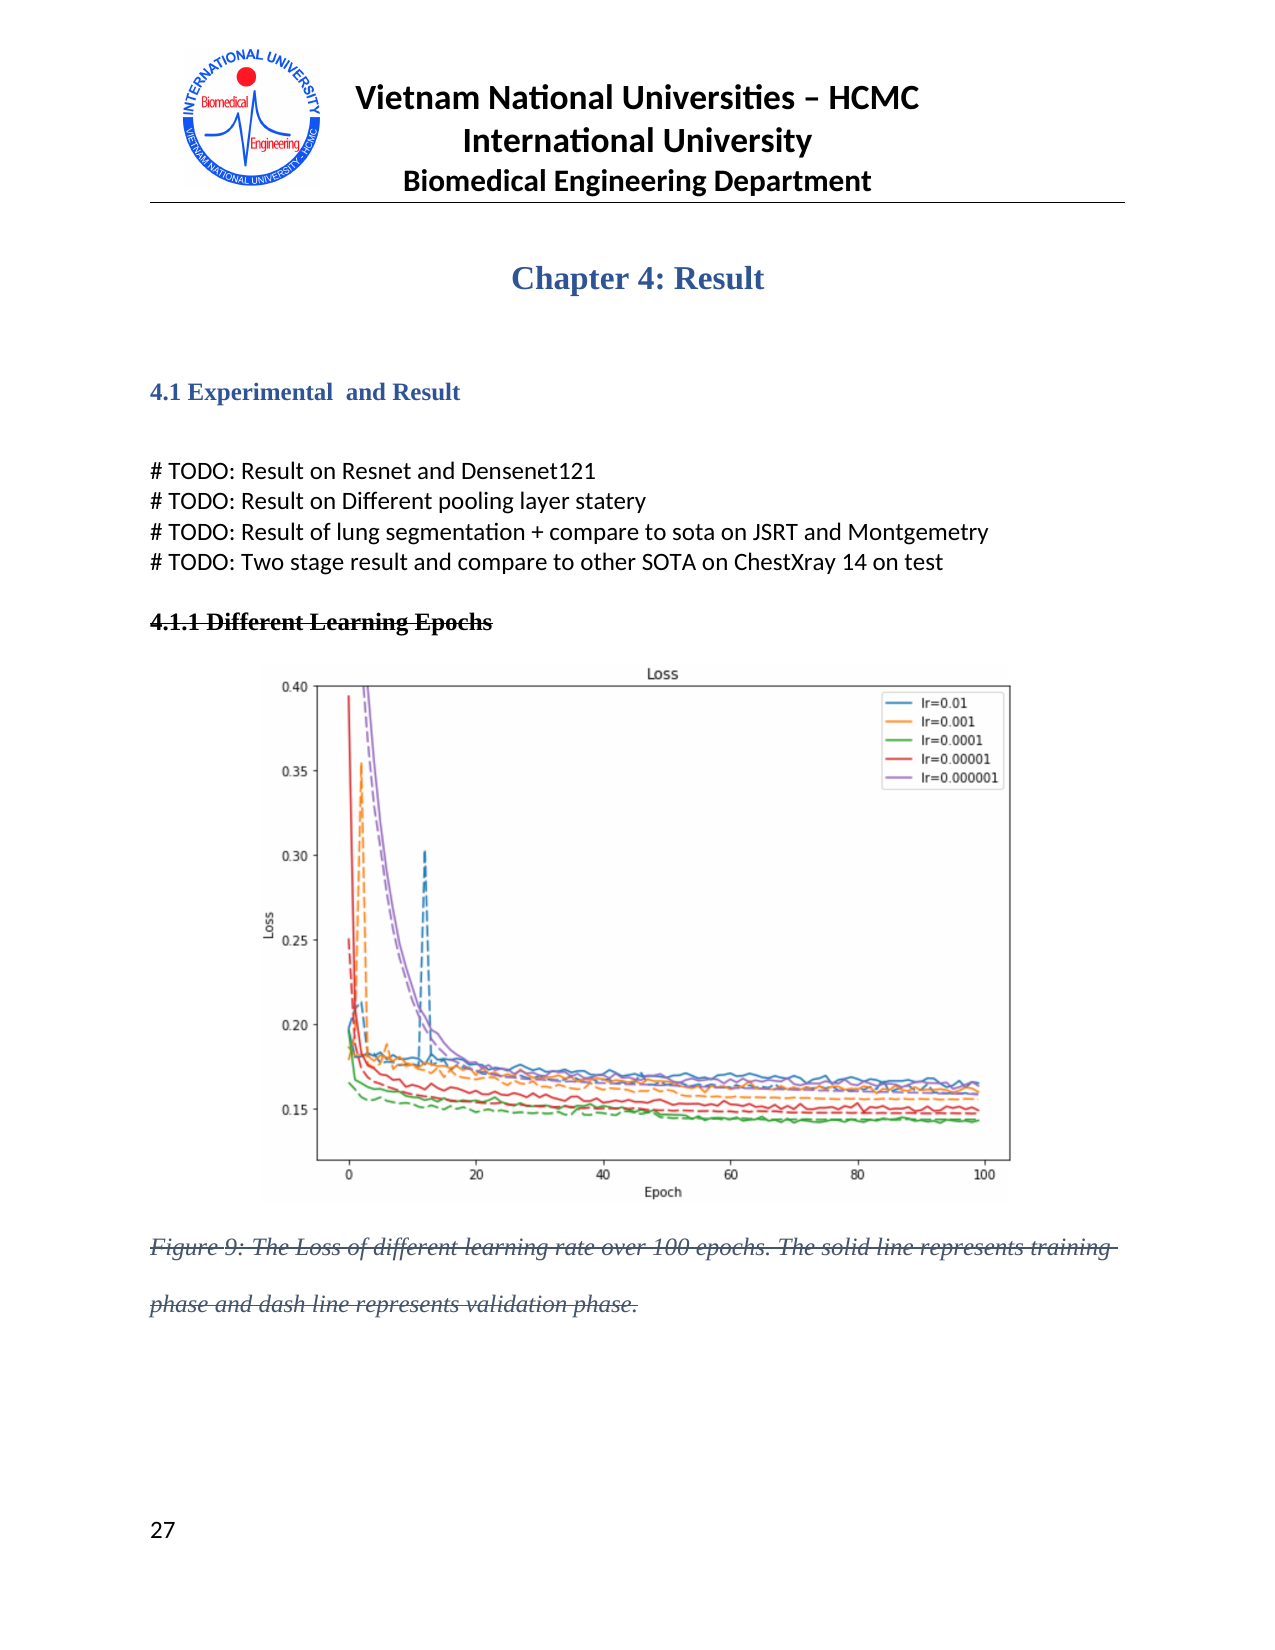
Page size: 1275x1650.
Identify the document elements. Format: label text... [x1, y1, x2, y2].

text # TODO: Result on Different pooling layer statery [150, 485, 1125, 516]
text # TODO: Result on Resnet and Densenet121 [150, 455, 1125, 485]
text Figure 9: The Loss of different learning rate over 100 epochs. The solid line represents training phase and dash line represents validation phase. [150, 1232, 1125, 1318]
subtitle Chapter 4: Result [150, 258, 1125, 297]
subtitle 4.1 Experimental and Result [150, 377, 1125, 405]
picture [182, 48, 320, 186]
text # TODO: Result of lung segmentation + compare to sota on JSRT and Montgemetry [150, 516, 1125, 546]
text 4.1.1 Different Learning Epochs [150, 607, 1125, 636]
text # TODO: Two stage result and compare to other SOTA on ChestXray 14 on test [150, 546, 1125, 577]
picture [260, 665, 1015, 1202]
